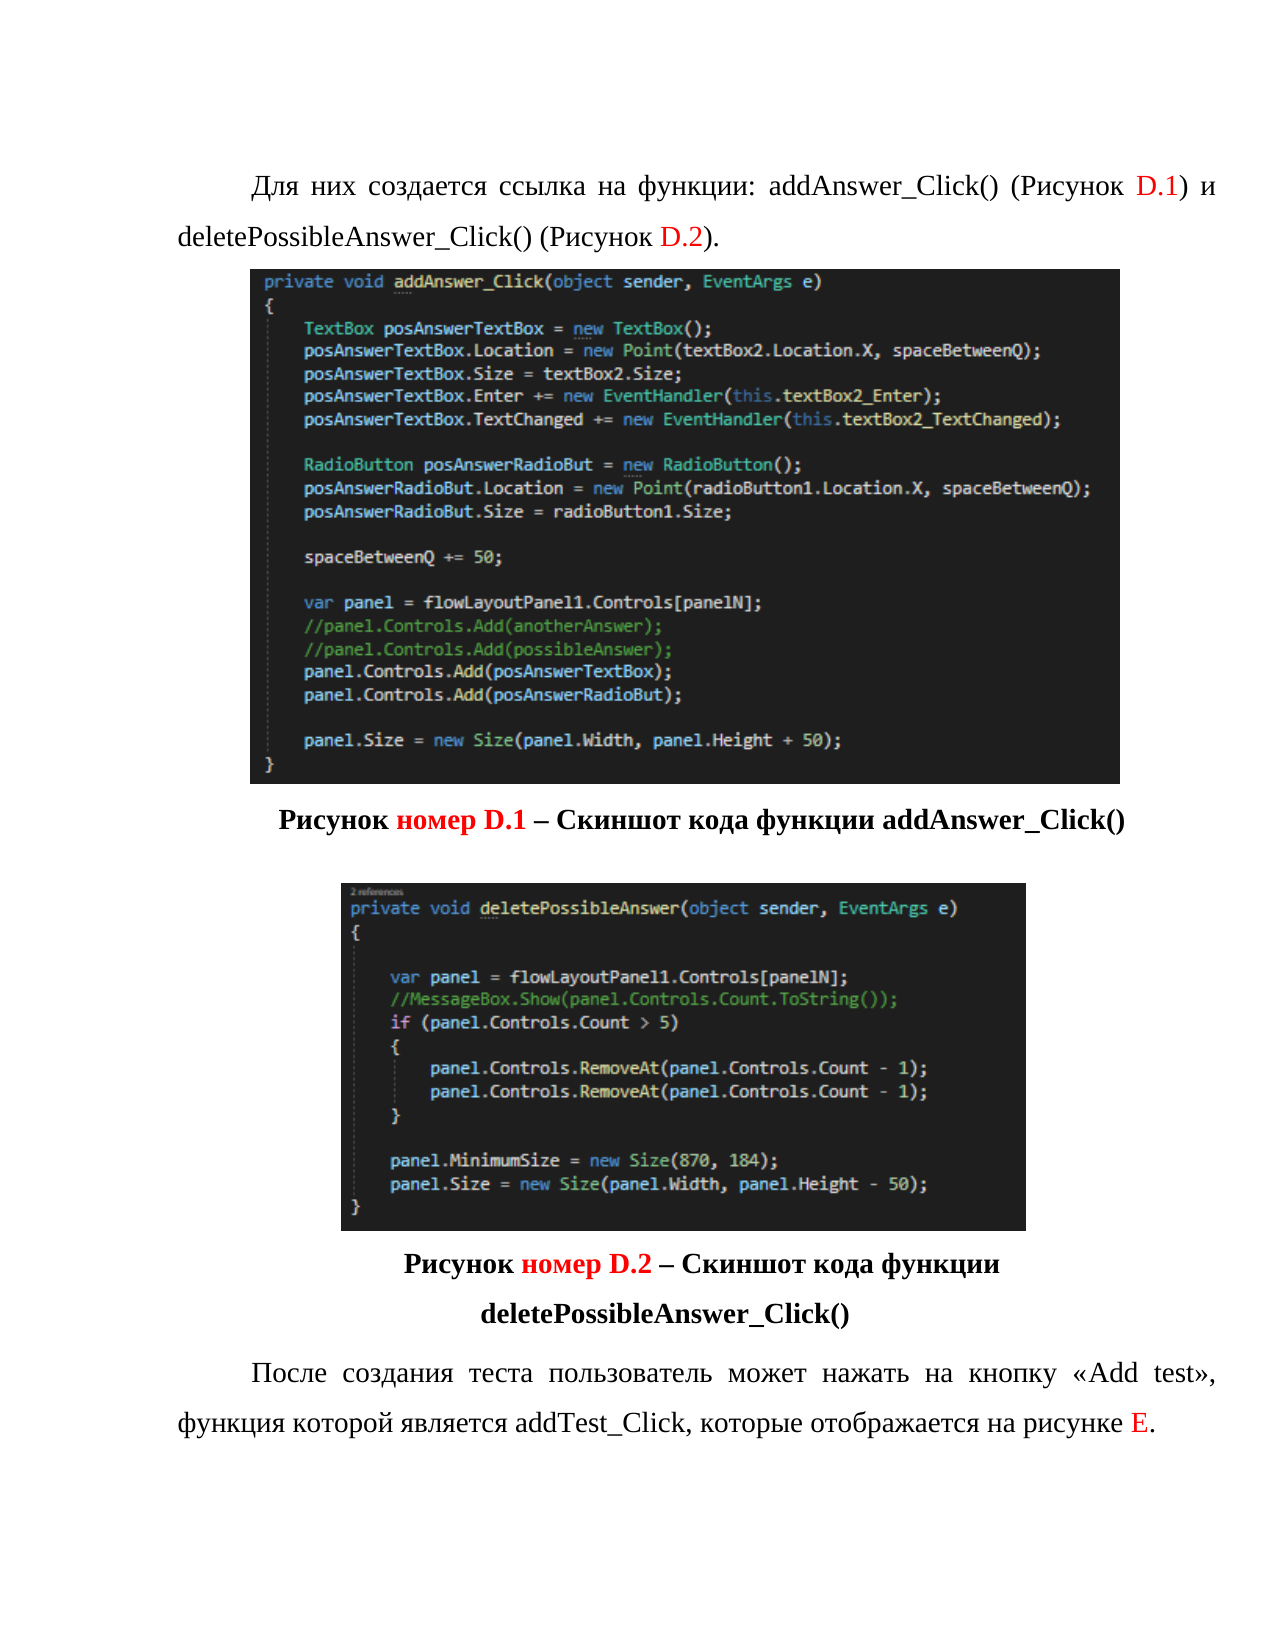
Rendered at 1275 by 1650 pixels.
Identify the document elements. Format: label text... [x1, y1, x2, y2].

text Для них создается ссылка на функции: addAnswer_Click() (Рисунок D.1) и deletePossibleAnswer_Click() (Рисунок D.2). [177, 168, 1216, 252]
picture [250, 269, 1120, 784]
picture [341, 883, 1026, 1231]
